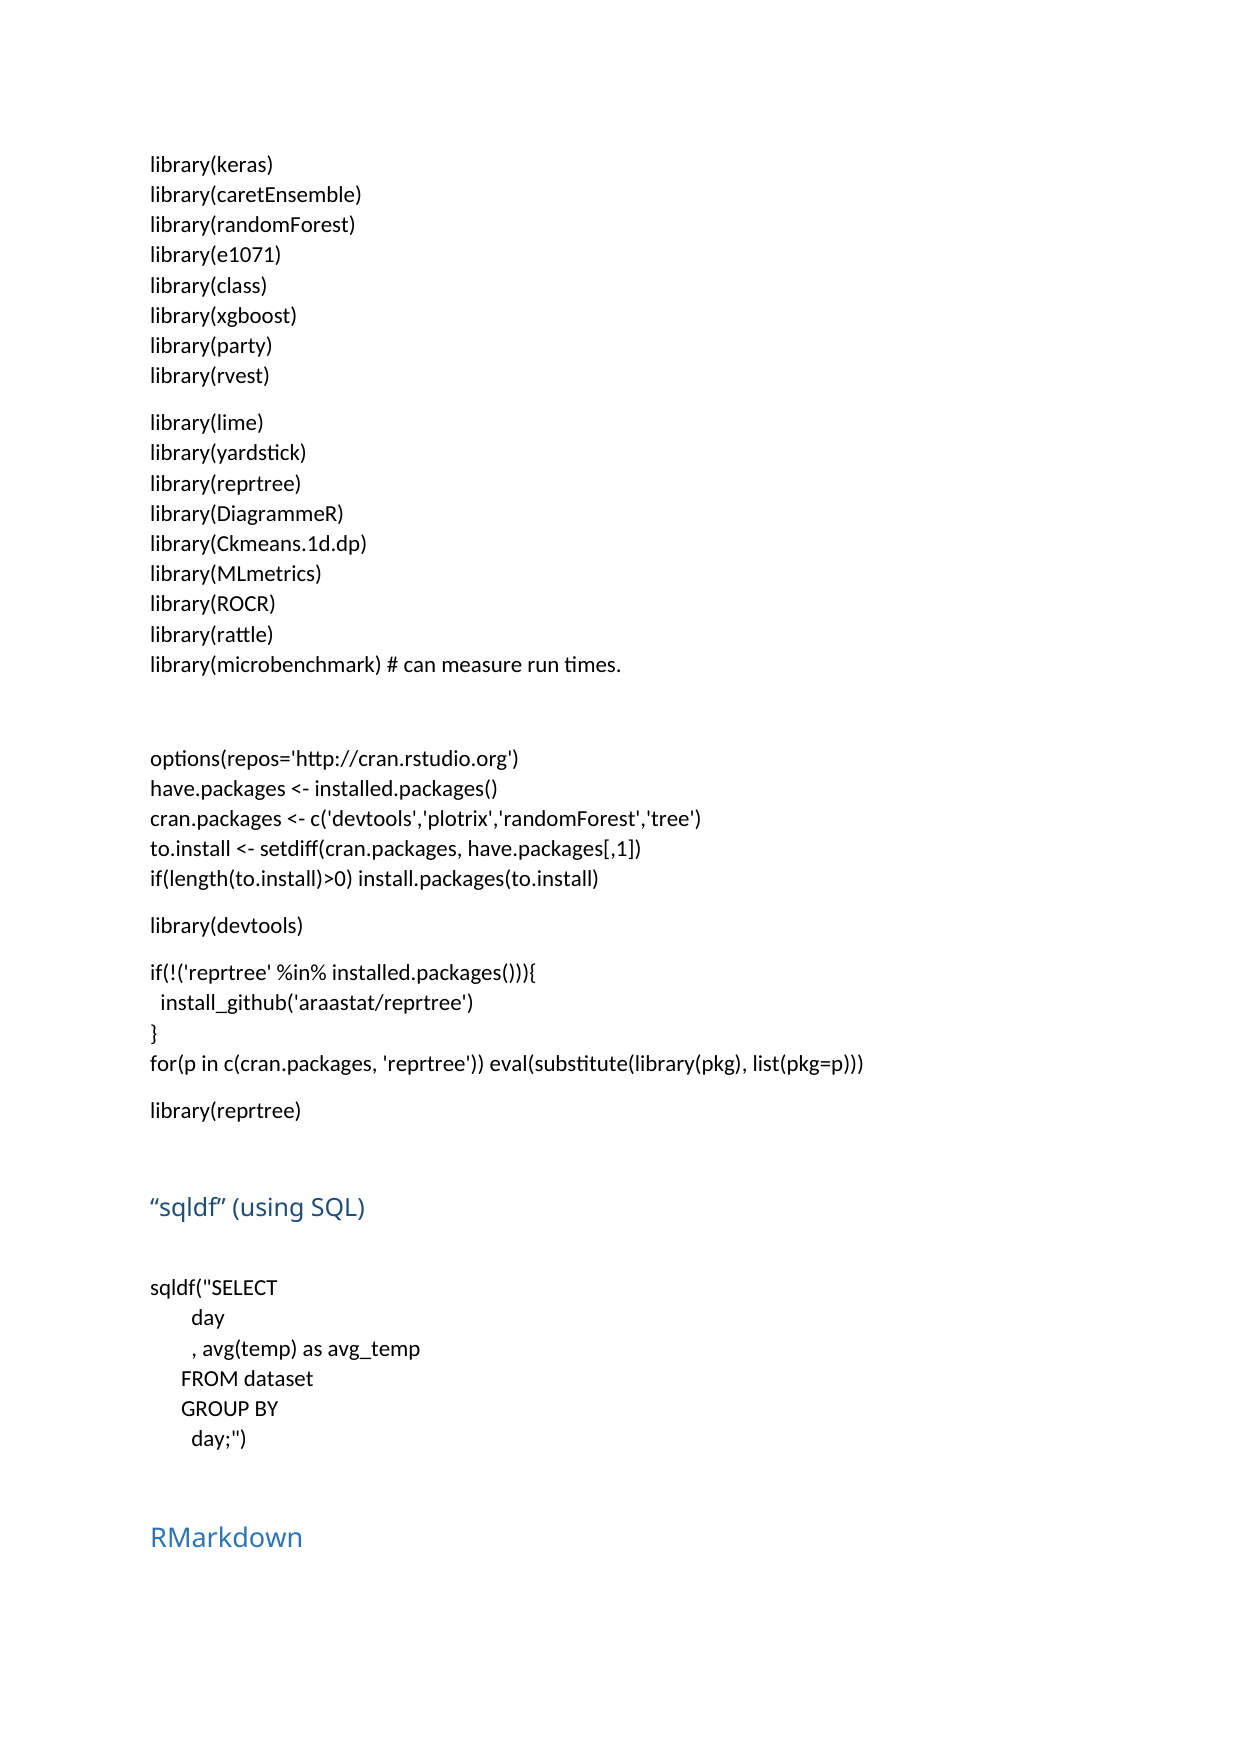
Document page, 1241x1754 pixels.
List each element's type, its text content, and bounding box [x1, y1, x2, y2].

text options(repos='http://cran.rstudio.org') have.packages <- installed.packages() cran.packages <- c('devtools','plotrix','randomForest','tree') to.install <- setdiff(cran.packages, have.packages[,1]) if(length(to.install)>0) install.packages(to.install) [150, 744, 1090, 893]
subtitle RMarkdown [150, 1518, 1090, 1555]
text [150, 150, 1090, 389]
subtitle “sqldf” (using SQL) [150, 1189, 1090, 1224]
text library(lime) library(yardstick) library(reprtree) library(DiagrammeR) library(Ckmeans.1d.dp) library(MLmetrics) library(ROCR) library(rattle) library(microbenchmark) # can measure run times. [150, 408, 1090, 678]
text sqldf("SELECT day , avg(temp) as avg_temp FROM dataset GROUP BY day;") [150, 1273, 1090, 1452]
text library(reprtree) [150, 1096, 1090, 1124]
text library(devtools) [150, 911, 1090, 939]
text if(!('reprtree' %in% installed.packages())){ install_github('araastat/reprtree') } for(p in c(cran.packages, 'reprtree')) eval(substitute(library(pkg), list(pkg=p))) [150, 958, 1090, 1077]
